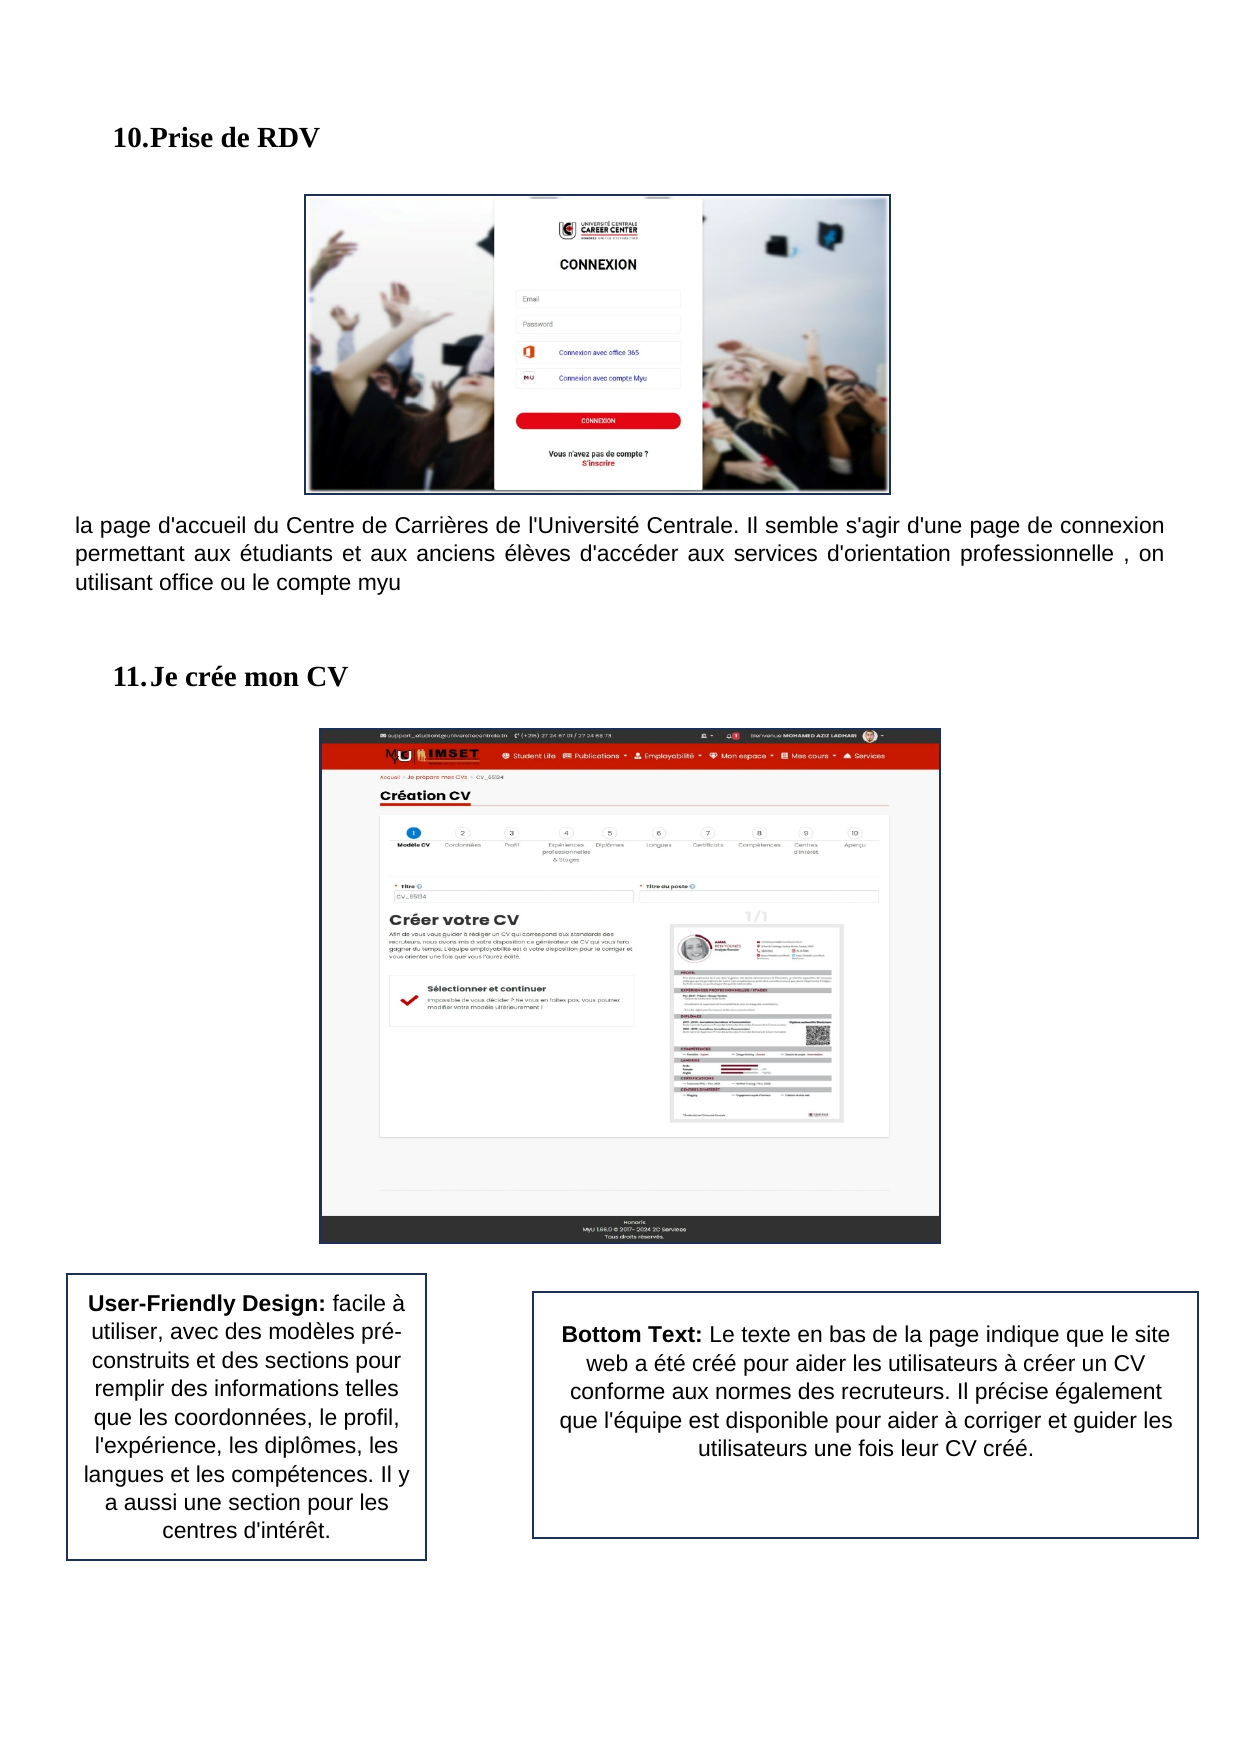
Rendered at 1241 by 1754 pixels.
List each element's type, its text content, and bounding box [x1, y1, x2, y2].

list Je crée mon CV [112, 659, 1165, 692]
picture [306, 196, 889, 493]
list Prise de RDV [112, 120, 1165, 154]
picture [322, 730, 939, 1242]
text la page d'accueil du Centre de Carrières de l'Université Centrale. Il semble s'agir d'une page de connexion permettant aux étudiants et aux anciens élèves d'accéder aux services d'orientation professionnelle , on utilisant office ou le compte myu [75, 512, 1165, 595]
